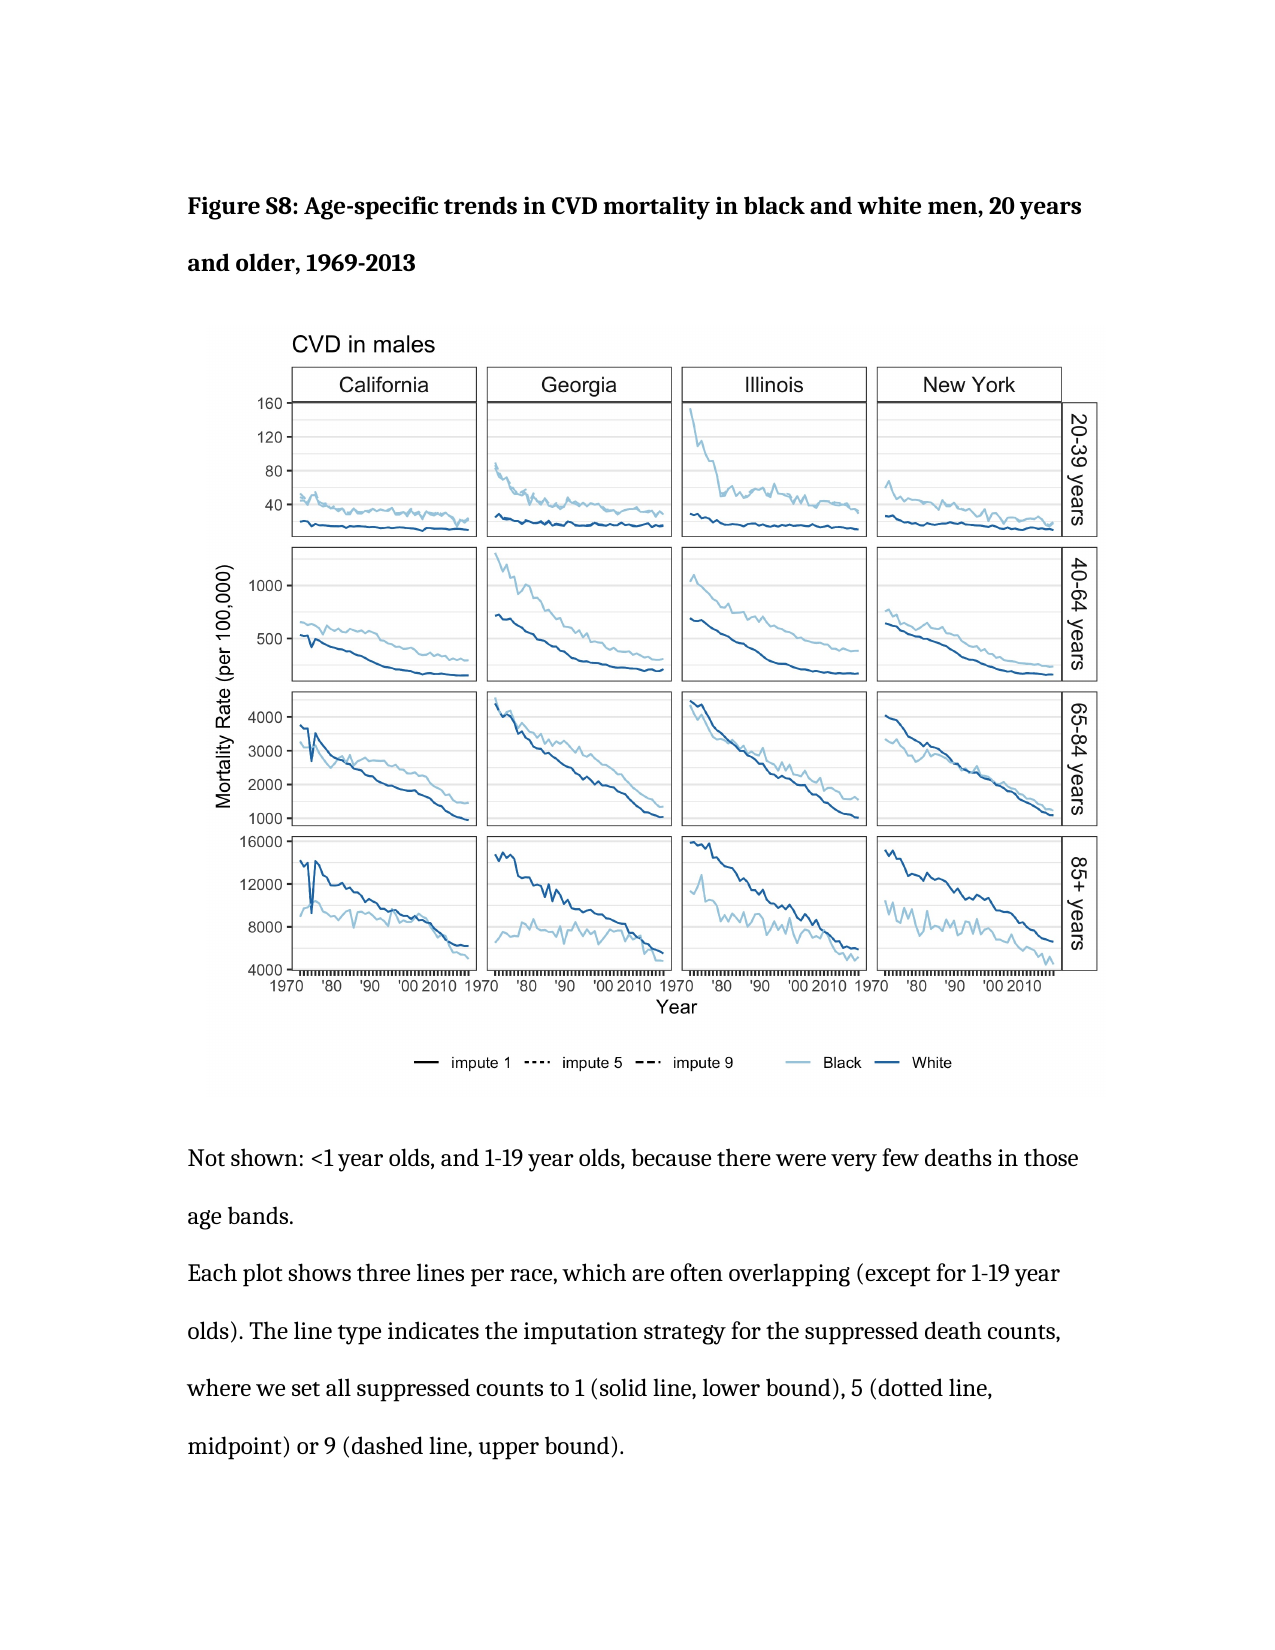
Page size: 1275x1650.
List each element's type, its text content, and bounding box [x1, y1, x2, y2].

text Figure S8: Age-specific trends in CVD mortality in black and white men, 20 years and older, 1969-2013 [187, 192, 1087, 278]
picture [206, 325, 1107, 1097]
text Not shown: <1 year olds, and 1-19 year olds, because there were very few deaths in those age bands. Each plot shows three lines per race, which are often overlapping (except for 1-19 year olds). The line type indicates the imputation strategy for the suppressed death counts, where we set all suppressed counts to 1 (solid line, lower bound), 5 (dotted line, midpoint) or 9 (dashed line, upper bound). [187, 1144, 1087, 1461]
